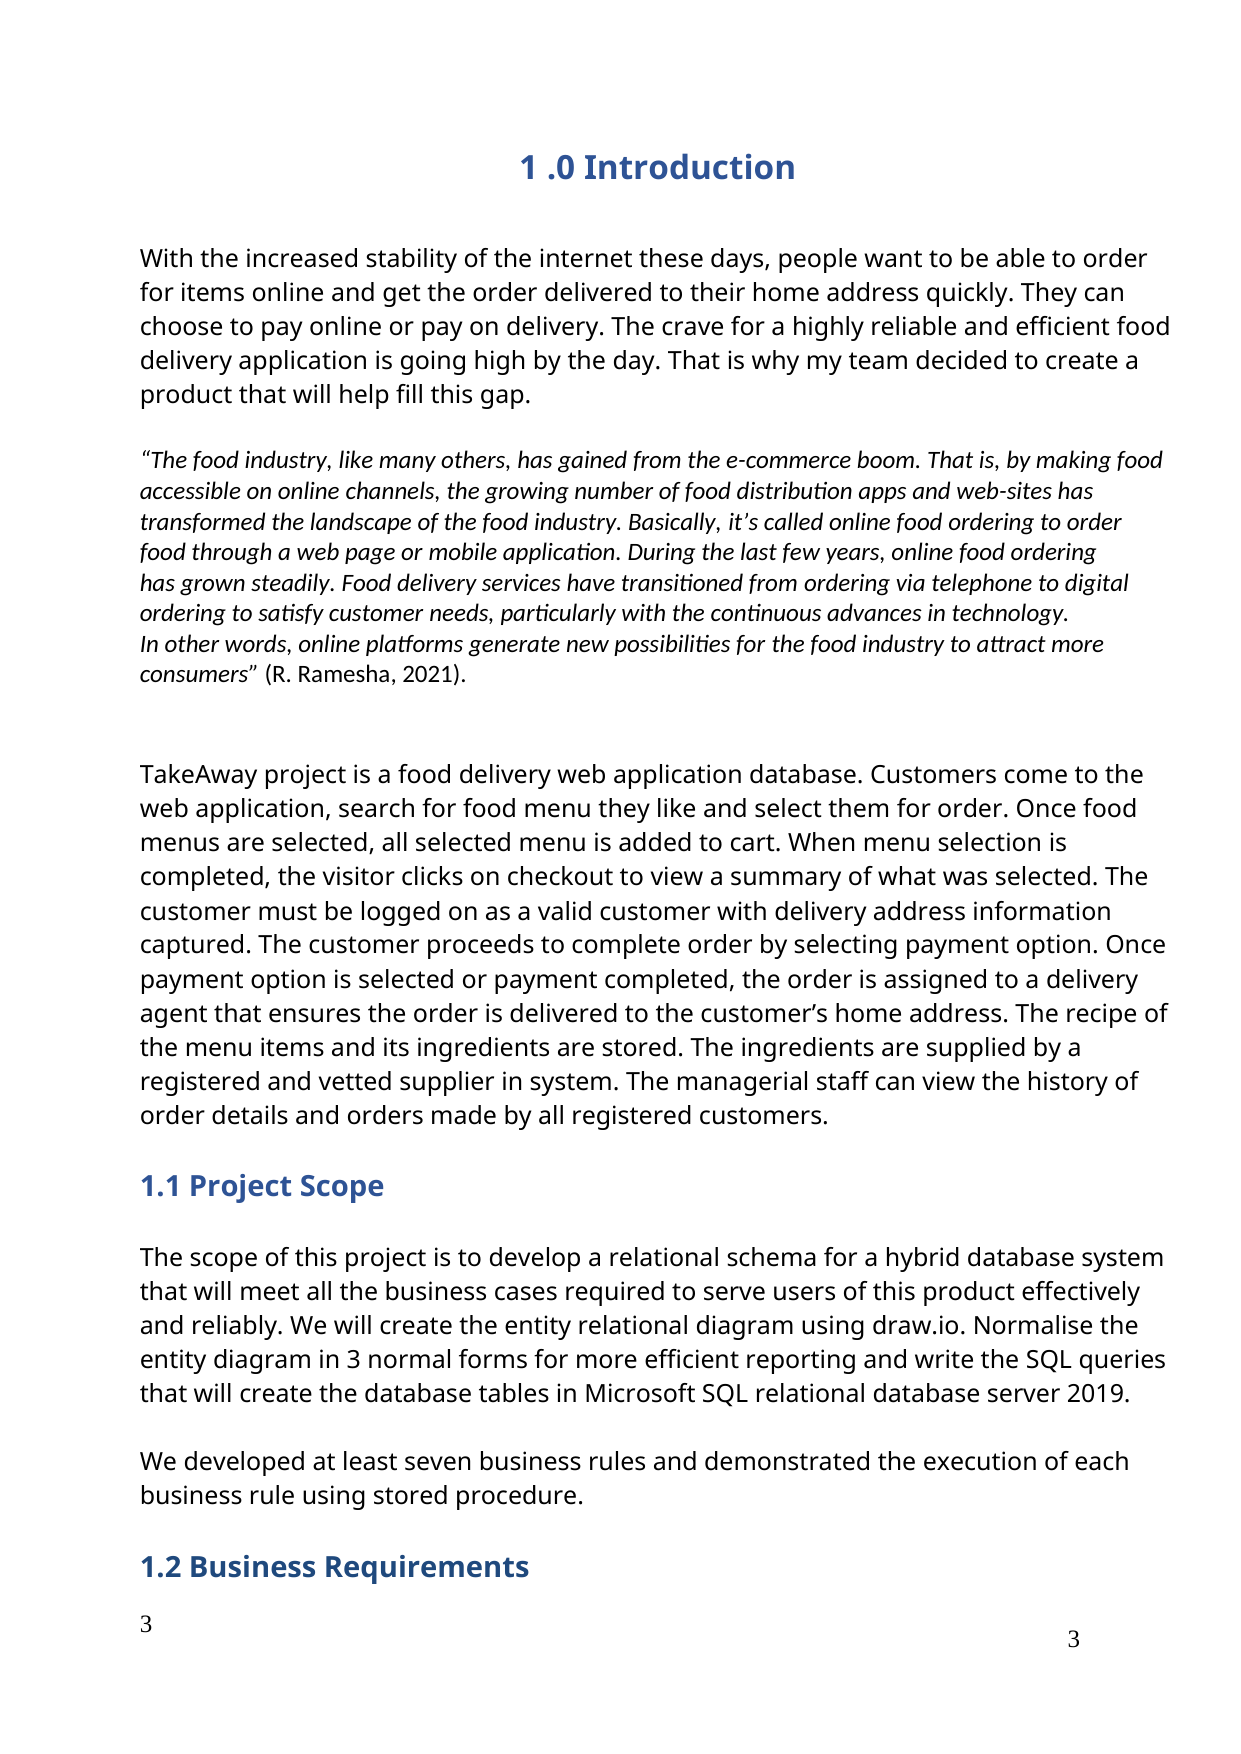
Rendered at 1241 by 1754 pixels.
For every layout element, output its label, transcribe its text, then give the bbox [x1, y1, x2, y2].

text 1.1 Project Scope [139, 1166, 1176, 1205]
text In other words, online platforms generate new possibilities for the food industry to attract more consumers” . [139, 628, 1176, 689]
text has grown steadily. Food delivery services have transitioned from ordering via telephone to digital ordering to satisfy customer needs, particularly with the continuous advances in technology. [139, 567, 1176, 628]
text With the increased stability of the internet these days, people want to be able to order for items online and get the order delivered to their home address quickly. They can choose to pay online or pay on delivery. The crave for a highly reliable and efficient food delivery application is going high by the day. That is why my team decided to create a product that will help fill this gap. [139, 240, 1176, 411]
text 1 .0 Introduction [139, 144, 1176, 189]
text The scope of this project is to develop a relational schema for a hybrid database system that will meet all the business cases required to serve users of this product effectively and reliably. We will create the entity relational diagram using draw.io. Normalise the entity diagram in 3 normal forms for more efficient reporting and write the SQL queries that will create the database tables in Microsoft SQL relational database server 2019. [139, 1239, 1176, 1410]
text 1.2 Business Requirements [139, 1546, 1176, 1586]
text “The food industry, like many others, has gained from the e-commerce boom. That is, by making food accessible on online channels, the growing number of food distribution apps and web-sites has transformed the landscape of the food industry. Basically, it’s called online food ordering to order food through a web page or mobile application. During the last few years, online food ordering [139, 444, 1176, 567]
text TakeAway project is a food delivery web application database. Customers come to the web application, search for food menu they like and select them for order. Once food menus are selected, all selected menu is added to cart. When menu selection is completed, the visitor clicks on checkout to view a summary of what was selected. The customer must be logged on as a valid customer with delivery address information captured. The customer proceeds to complete order by selecting payment option. Once payment option is selected or payment completed, the order is assigned to a delivery agent that ensures the order is delivered to the customer’s home address. The recipe of the menu items and its ingredients are stored. The ingredients are supplied by a registered and vetted supplier in system. The managerial staff can view the history of order details and orders made by all registered customers. [139, 757, 1176, 1132]
text We developed at least seven business rules and demonstrated the execution of each business rule using stored procedure. [139, 1444, 1176, 1512]
